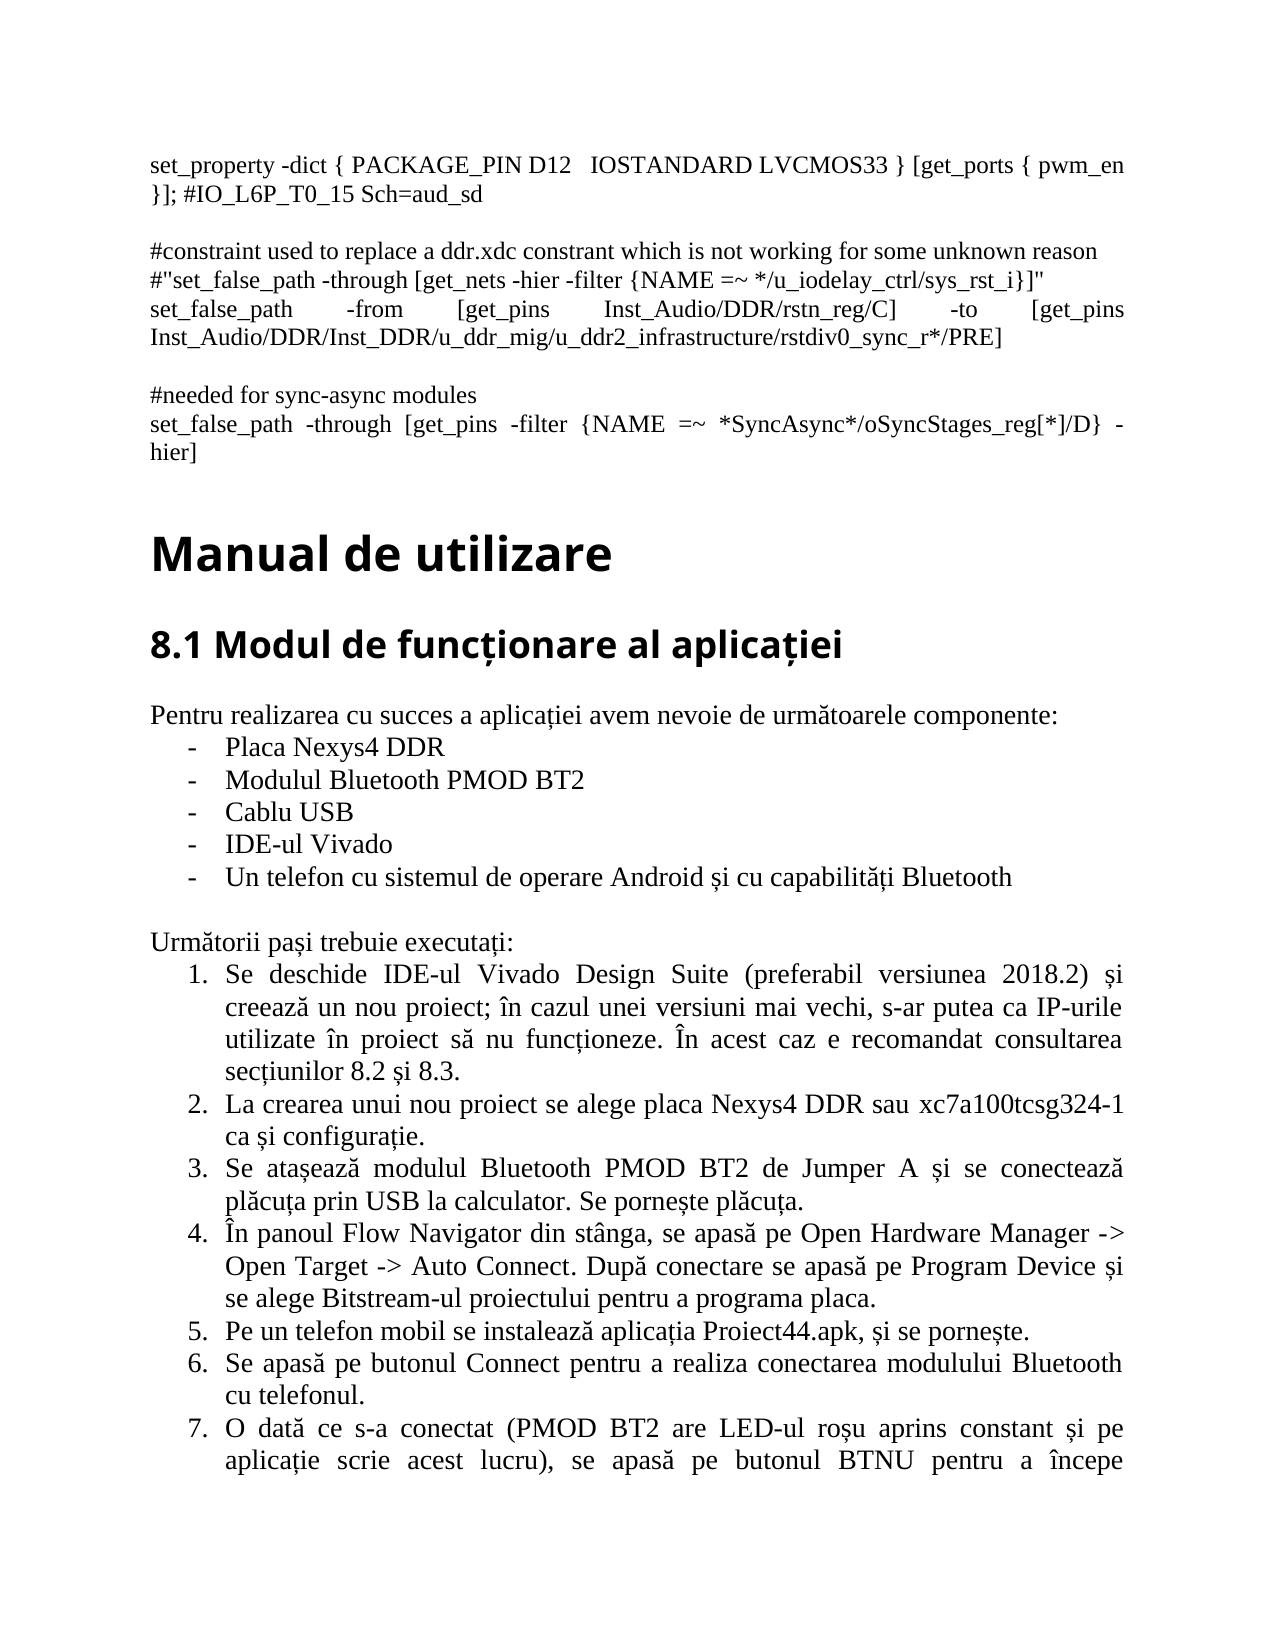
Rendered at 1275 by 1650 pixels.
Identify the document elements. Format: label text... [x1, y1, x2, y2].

list Se apasă pe butonul Connect pentru a realiza conectarea modulului Bluetooth cu telefonul. [187, 1346, 1125, 1411]
text Următorii pași trebuie executați: [150, 925, 1125, 957]
text set_false_path -from [get_pins Inst_Audio/DDR/rstn_reg/C] -to [get_pins Inst_Audio/DDR/Inst_DDR/u_ddr_mig/u_ddr2_infrastructure/rstdiv0_sync_r*/PRE] [150, 294, 1125, 351]
text Pentru realizarea cu succes a aplicației avem nevoie de următoarele componente: [150, 698, 1125, 730]
text set_property -dict { PACKAGE_PIN D12 IOSTANDARD LVCMOS33 } [get_ports { pwm_en }]; #IO_L6P_T0_15 Sch=aud_sd [150, 150, 1125, 207]
list IDE-ul Vivado [187, 828, 1125, 860]
list Modulul Bluetooth PMOD BT2 [187, 763, 1125, 795]
text #needed for sync-async modules [150, 380, 1125, 409]
text set_false_path -through [get_pins -filter {NAME =~ *SyncAsync*/oSyncStages_reg[*]/D} -hier] [150, 409, 1125, 466]
list Se atașează modulul Bluetooth PMOD BT2 de Jumper A și se conectează plăcuța prin USB la calculator. Se pornește plăcuța. [187, 1152, 1125, 1216]
list Placa Nexys4 DDR [187, 730, 1125, 763]
subtitle Manual de utilizare [150, 520, 1125, 585]
list Un telefon cu sistemul de operare Android și cu capabilități Bluetooth [187, 860, 1125, 892]
list La crearea unui nou proiect se alege placa Nexys4 DDR sau xc7a100tcsg324-1 ca și configurație. [187, 1087, 1125, 1152]
subtitle 8.1 Modul de funcționare al aplicației [150, 618, 1125, 669]
list Se deschide IDE-ul Vivado Design Suite (preferabil versiunea 2018.2) și creează un nou proiect; în cazul unei versiuni mai vechi, s-ar putea ca IP-urile utilizate în proiect să nu funcționeze. În acest caz e recomandat consultarea secțiunilor 8.2 și 8.3. [187, 957, 1125, 1087]
text #constraint used to replace a ddr.xdc constrant which is not working for some unknown reason [150, 236, 1125, 265]
list Cablu USB [187, 795, 1125, 828]
list În panoul Flow Navigator din stânga, se apasă pe Open Hardware Manager -> Open Target -> Auto Connect. După conectare se apasă pe Program Device și se alege Bitstream-ul proiectului pentru a programa placa. [187, 1216, 1125, 1313]
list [187, 1411, 1125, 1476]
list Pe un telefon mobil se instalează aplicația Proiect44.apk, și se pornește. [187, 1313, 1125, 1346]
text #"set_false_path -through [get_nets -hier -filter {NAME =~ */u_iodelay_ctrl/sys_rst_i}]" [150, 265, 1125, 294]
